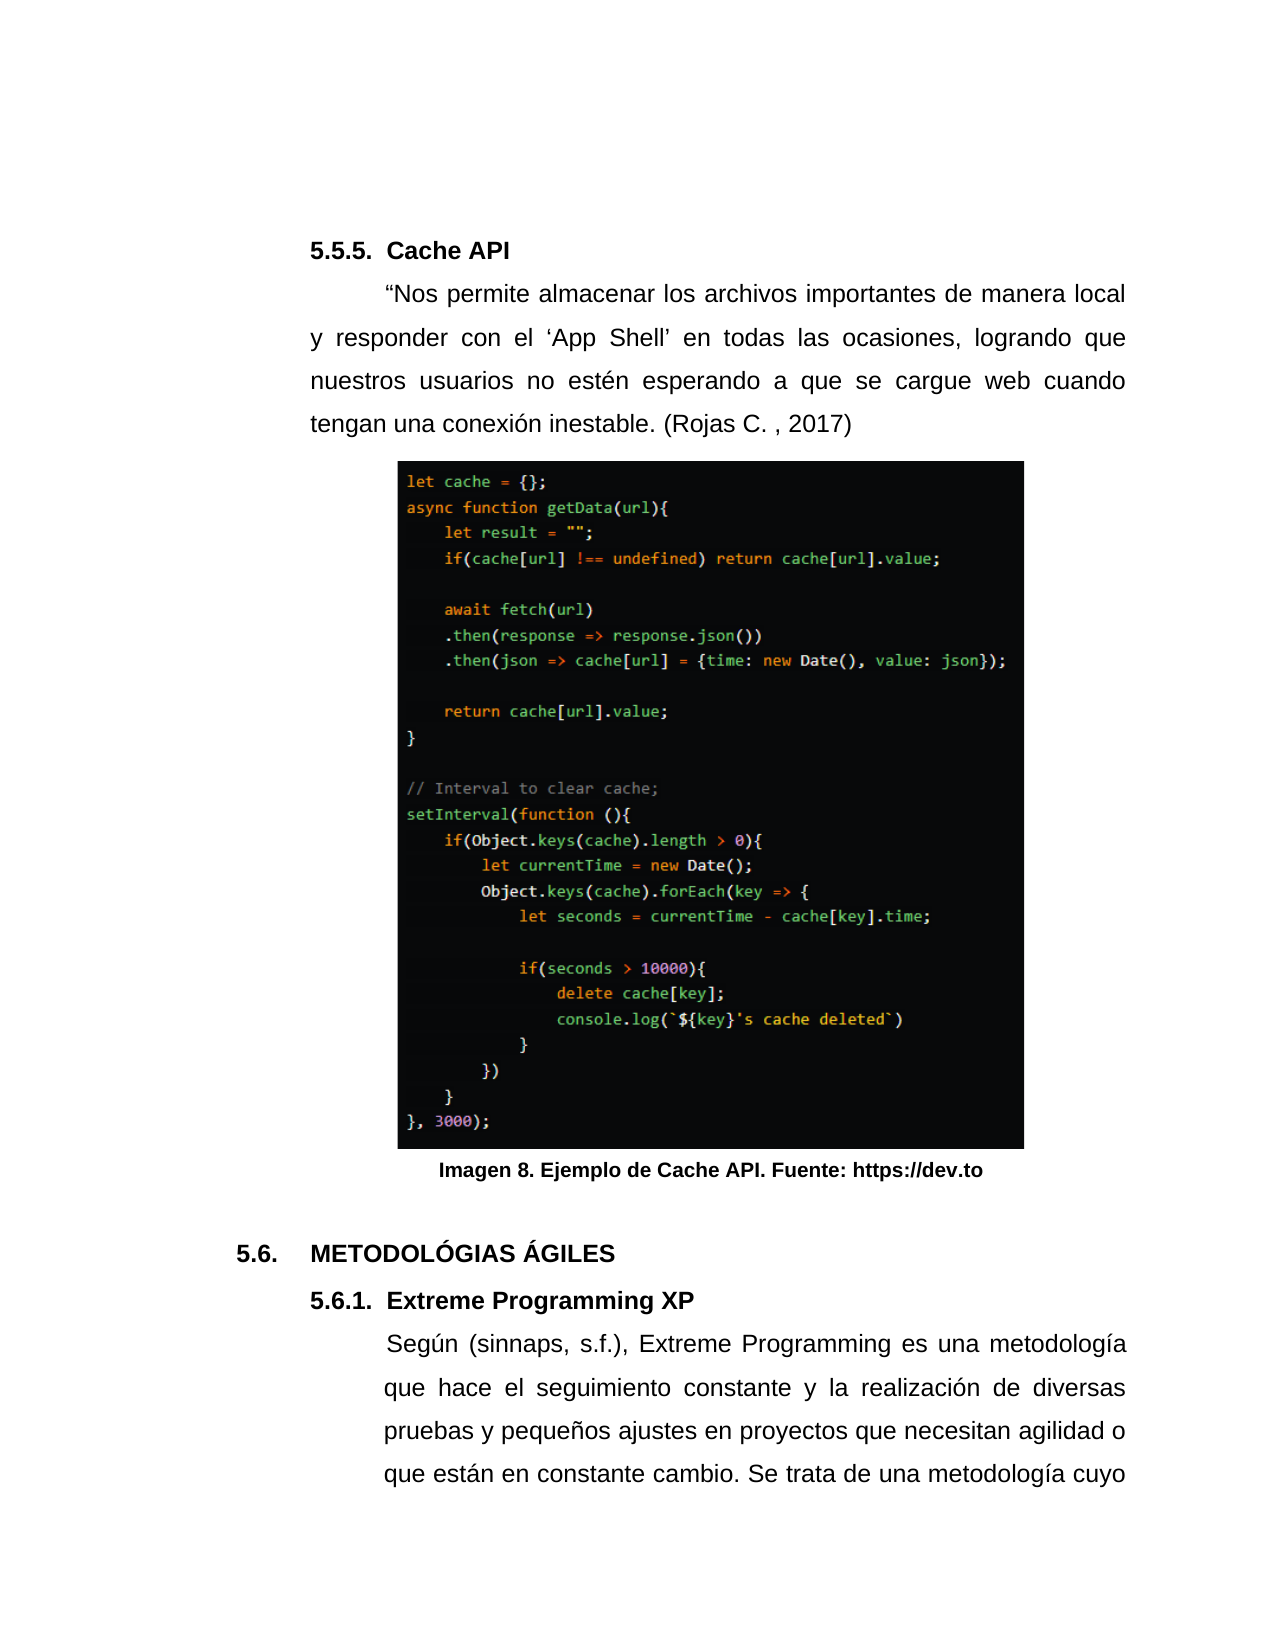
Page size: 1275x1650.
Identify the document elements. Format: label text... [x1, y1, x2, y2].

picture [397, 461, 1025, 1149]
subtitle 5.5.5. Cache API [236, 236, 1127, 265]
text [384, 1329, 1127, 1487]
text “Nos permite almacenar los archivos importantes de manera local y responder con el ‘App Shell’ en todas las ocasiones, logrando que nuestros usuarios no estén esperando a que se cargue web cuando tengan una conexión inestable. [310, 279, 1127, 437]
text 5.6. METODOLÓGIAS ÁGILES [236, 1239, 1127, 1268]
subtitle 5.6.1. Extreme Programming XP [236, 1286, 1127, 1315]
